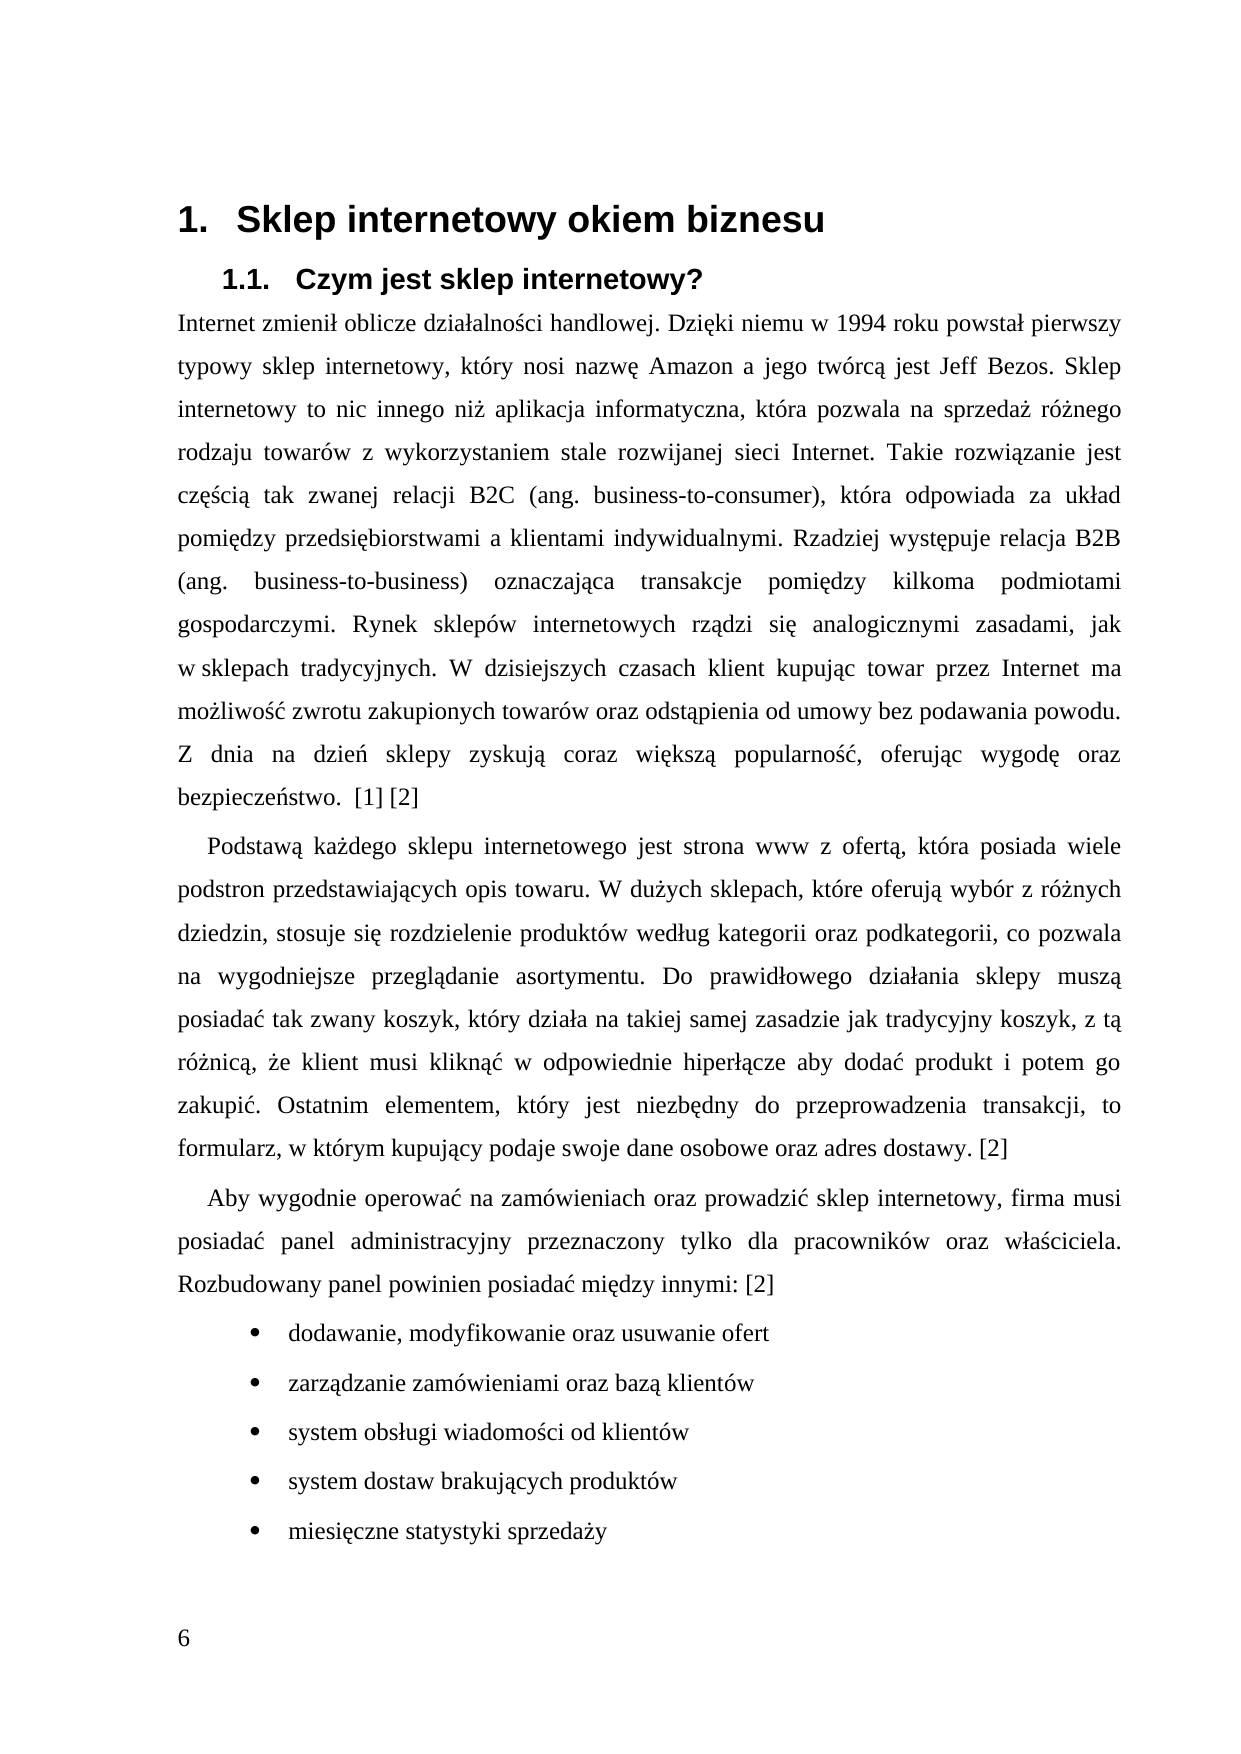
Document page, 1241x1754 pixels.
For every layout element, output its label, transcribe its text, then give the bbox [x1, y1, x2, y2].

subtitle Czym jest sklep internetowy? [222, 262, 1122, 295]
list zarządzanie zamówieniami oraz bazą klientów [251, 1368, 1122, 1396]
subtitle Sklep internetowy okiem biznesu [177, 198, 1122, 241]
text Aby wygodnie operować na zamówieniach oraz prowadzić sklep internetowy, firma musi posiadać panel administracyjny przeznaczony tylko dla pracowników oraz właściciela. Rozbudowany panel powinien posiadać między innymi: [2] [177, 1183, 1122, 1298]
text Internet zmienił oblicze działalności handlowej. Dzięki niemu w 1994 roku powstał pierwszy typowy sklep internetowy, który nosi nazwę Amazon a jego twórcą jest Jeff Bezos. Sklep internetowy to nic innego niż aplikacja informatyczna, która pozwala na sprzedaż różnego rodzaju towarów z wykorzystaniem stale rozwijanej sieci Internet. Takie rozwiązanie jest częścią tak zwanej relacji B2C (ang. business-to-consumer), która odpowiada za układ pomiędzy przedsiębiorstwami a klientami indywidualnymi. Rzadziej występuje relacja B2B (ang. business-to-business) oznaczająca transakcje pomiędzy kilkoma podmiotami gospodarczymi. Rynek sklepów internetowych rządzi się analogicznymi zasadami, jak w sklepach tradycyjnych. W dzisiejszych czasach klient kupując towar przez Internet ma możliwość zwrotu zakupionych towarów oraz odstąpienia od umowy bez podawania powodu. Z dnia na dzień sklepy zyskują coraz większą popularność, oferując wygodę oraz bezpieczeństwo. [1] [2] [177, 308, 1122, 811]
list dodawanie, modyfikowanie oraz usuwanie ofert [251, 1318, 1122, 1347]
list system obsługi wiadomości od klientów [251, 1417, 1122, 1446]
list miesięczne statystyki sprzedaży [251, 1516, 1122, 1544]
text Podstawą każdego sklepu internetowego jest strona www z ofertą, która posiada wiele podstron przedstawiających opis towaru. W dużych sklepach, które oferują wybór z różnych dziedzin, stosuje się rozdzielenie produktów według kategorii oraz podkategorii, co pozwala na wygodniejsze przeglądanie asortymentu. Do prawidłowego działania sklepy muszą posiadać tak zwany koszyk, który działa na takiej samej zasadzie jak tradycyjny koszyk, z tą różnicą, że klient musi kliknąć w odpowiednie hiperłącze aby dodać produkt i potem go zakupić. Ostatnim elementem, który jest niezbędny do przeprowadzenia transakcji, to formularz, w którym kupujący podaje swoje dane osobowe oraz adres dostawy. [2] [177, 831, 1122, 1162]
list system dostaw brakujących produktów [251, 1466, 1122, 1495]
